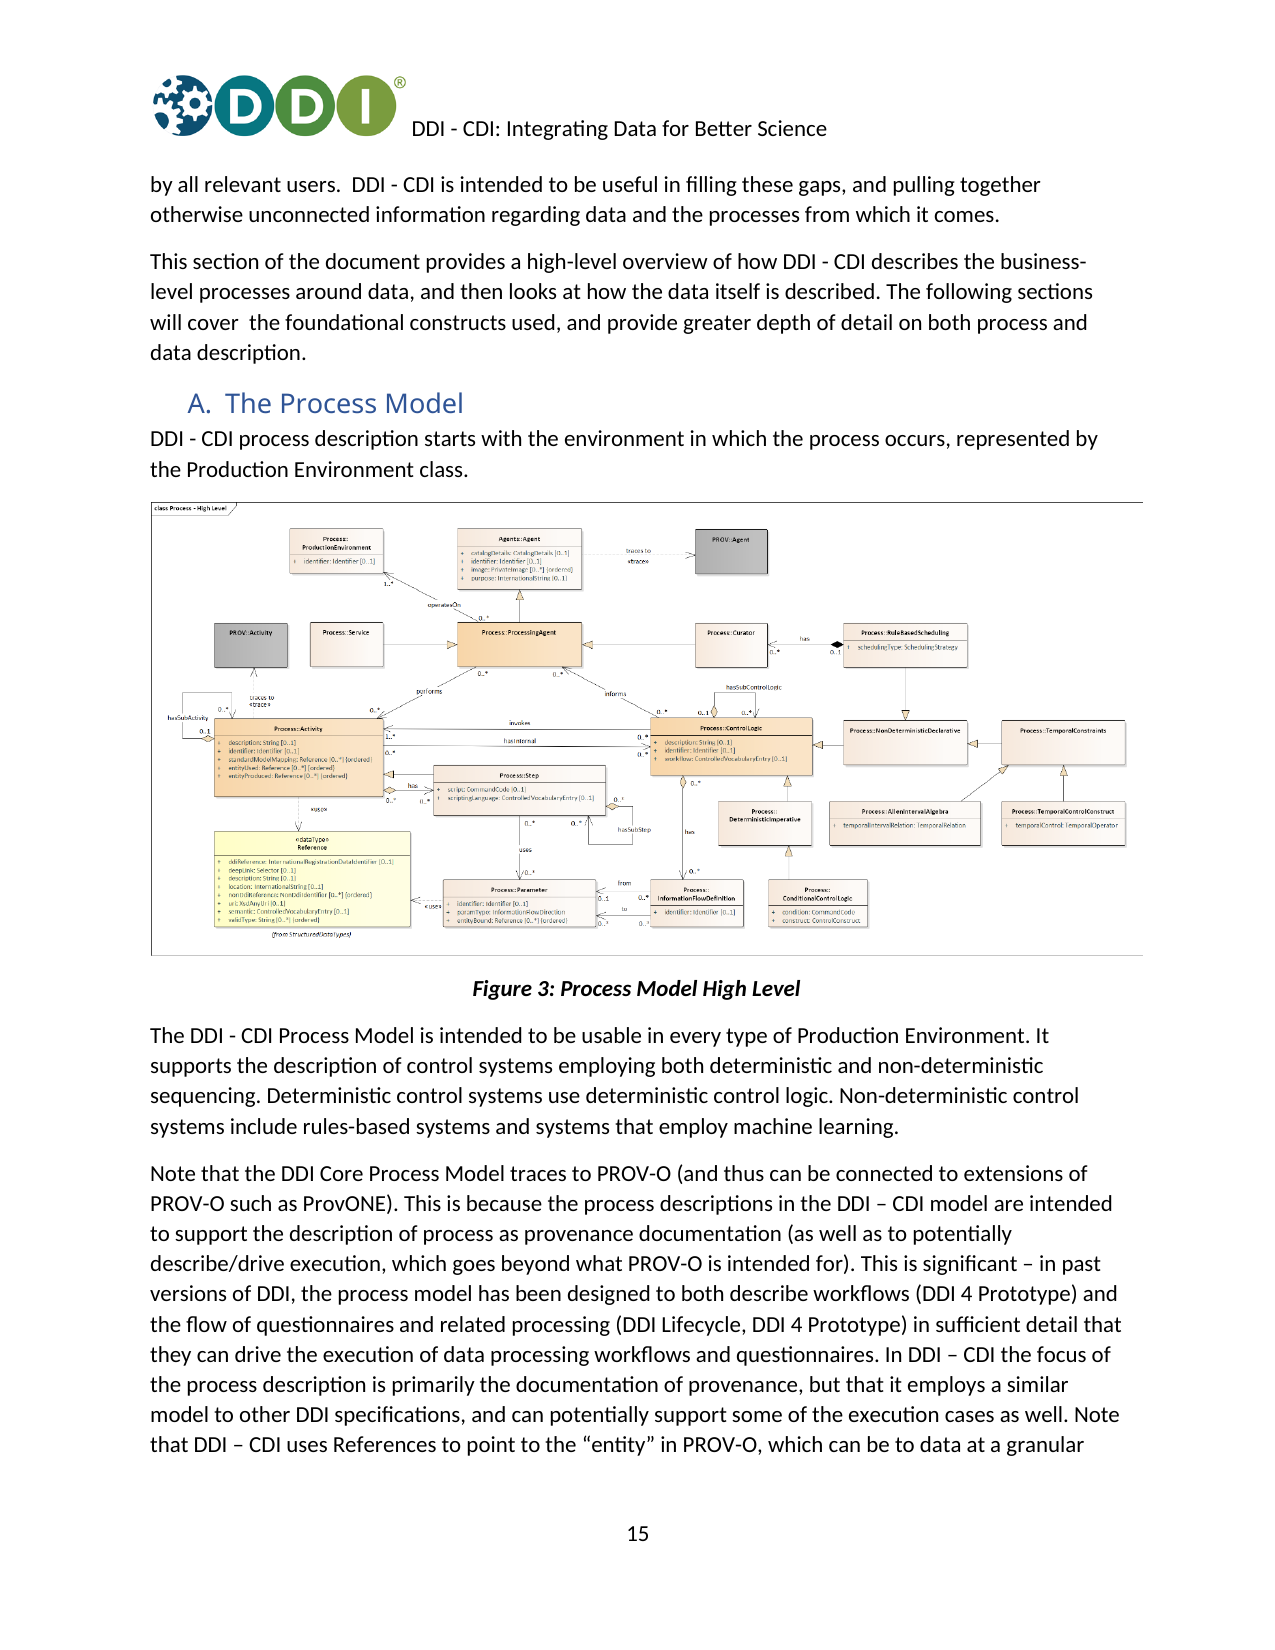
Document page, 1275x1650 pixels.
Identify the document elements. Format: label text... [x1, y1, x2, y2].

subtitle The Process Model [187, 385, 1125, 422]
text DDI - CDI process description starts with the environment in which the process occurs, represented by the Production Environment class. [150, 424, 1125, 483]
text Figure 3: Process Model High Level [150, 974, 1125, 1002]
text The DDI - CDI Process Model is intended to be usable in every type of Production Environment. It supports the description of control systems employing both deterministic and non-deterministic sequencing. Deterministic control systems use deterministic control logic. Non-deterministic control systems include rules-based systems and systems that employ machine learning. [150, 1021, 1125, 1140]
picture [150, 501, 1143, 956]
text This section of the document provides a high-level overview of how DDI - CDI describes the business-level processes around data, and then looks at how the data itself is described. The following sections will cover the foundational constructs used, and provide greater depth of detail on both process and data description. [150, 247, 1125, 366]
picture [150, 75, 407, 137]
